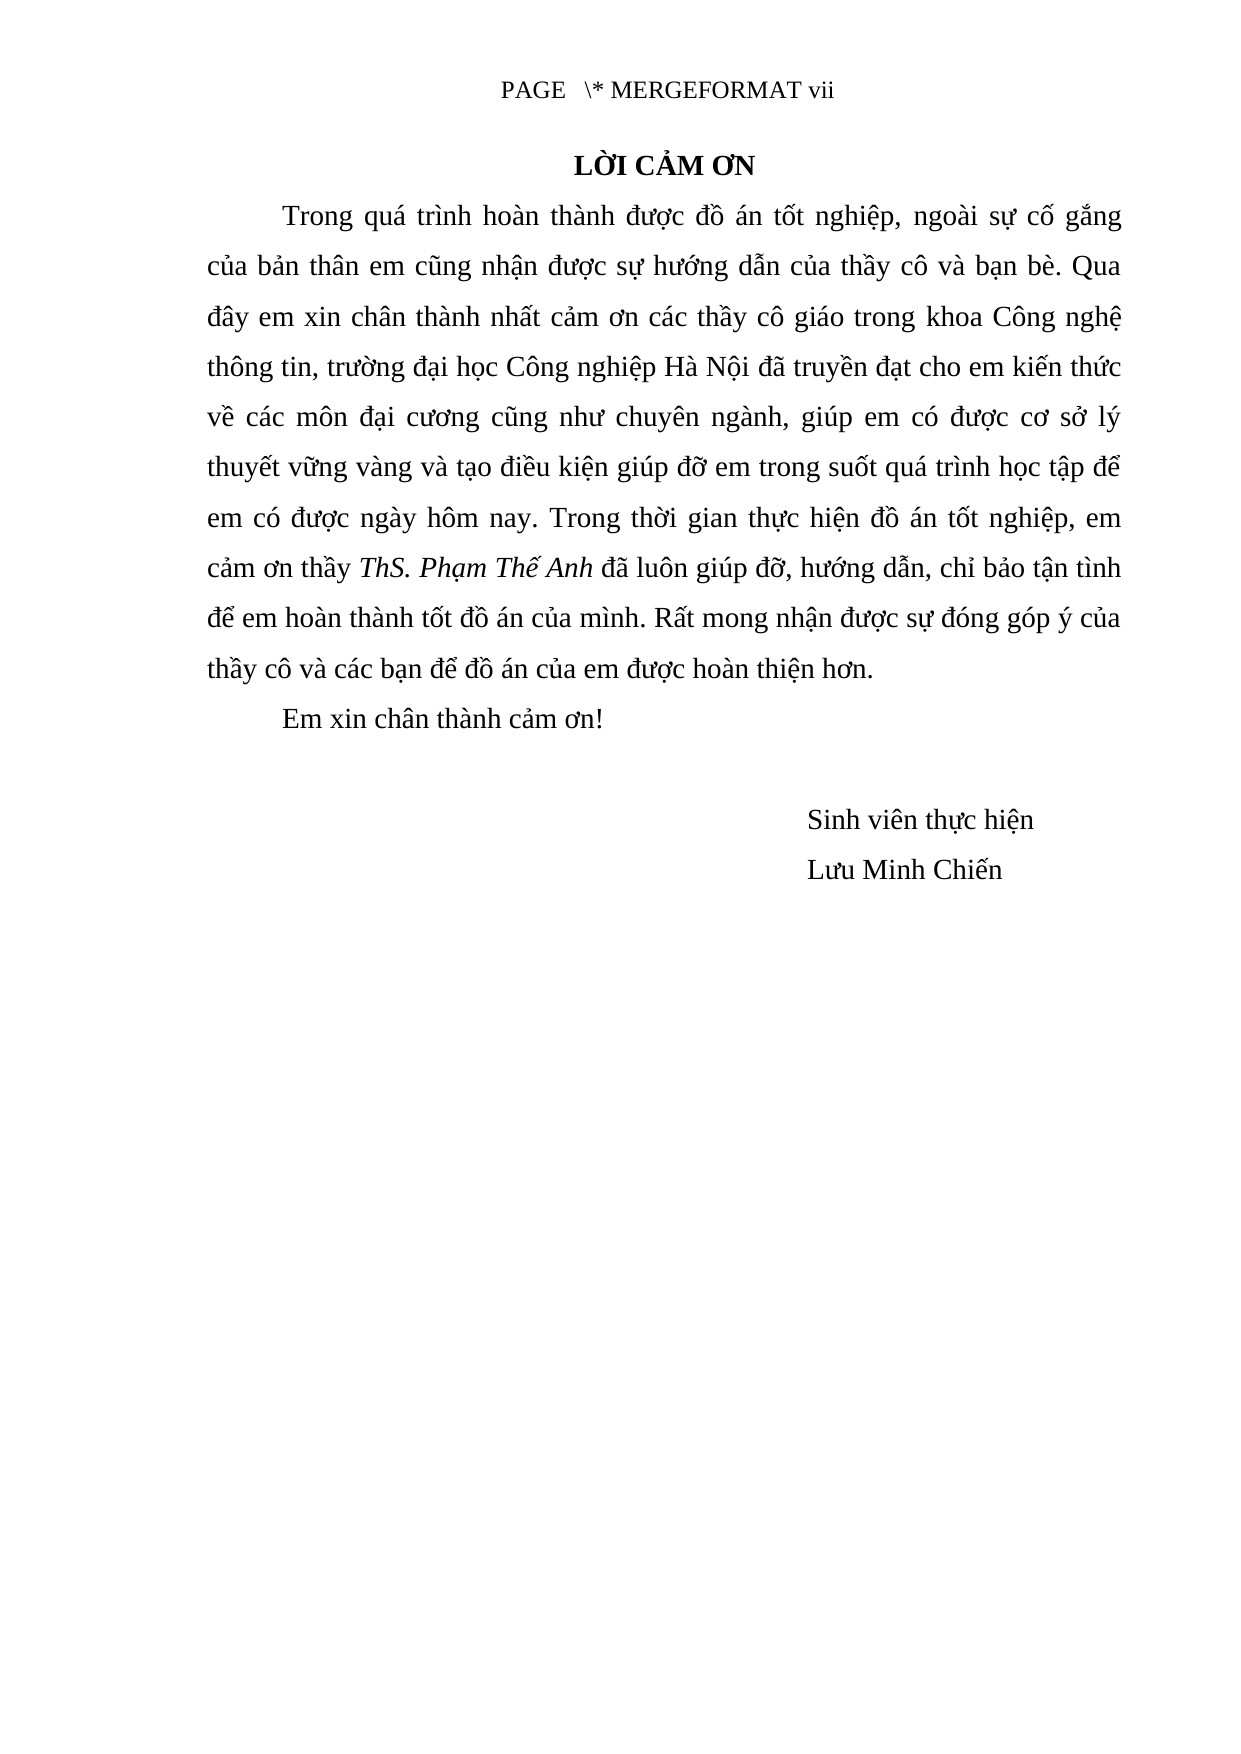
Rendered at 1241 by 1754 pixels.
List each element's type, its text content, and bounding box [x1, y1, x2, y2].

title LỜI CẢM ƠN [207, 148, 1122, 181]
text Lưu Minh Chiến [732, 852, 1122, 886]
text Trong quá trình hoàn thành được đồ án tốt nghiệp, ngoài sự cố gắng của bản thân em cũng nhận được sự hướng dẫn của thầy cô và bạn bè. Qua đây em xin chân thành nhất cảm ơn các thầy cô giáo trong khoa Công nghệ thông tin, trường đại học Công nghiệp Hà Nội đã truyền đạt cho em kiến thức về các môn đại cương cũng như chuyên ngành, giúp em có được cơ sở lý thuyết vững vàng và tạo điều kiện giúp đỡ em trong suốt quá trình học tập để em có được ngày hôm nay. Trong thời gian thực hiện đồ án tốt nghiệp, em cảm ơn thầy ThS. Phạm Thế Anh đã luôn giúp đỡ, hướng dẫn, chỉ bảo tận tình để em hoàn thành tốt đồ án của mình. Rất mong nhận được sự đóng góp ý của thầy cô và các bạn để đồ án của em được hoàn thiện hơn. [207, 198, 1122, 684]
text Sinh viên thực hiện [732, 802, 1122, 835]
text Em xin chân thành cảm ơn! [207, 701, 1122, 735]
